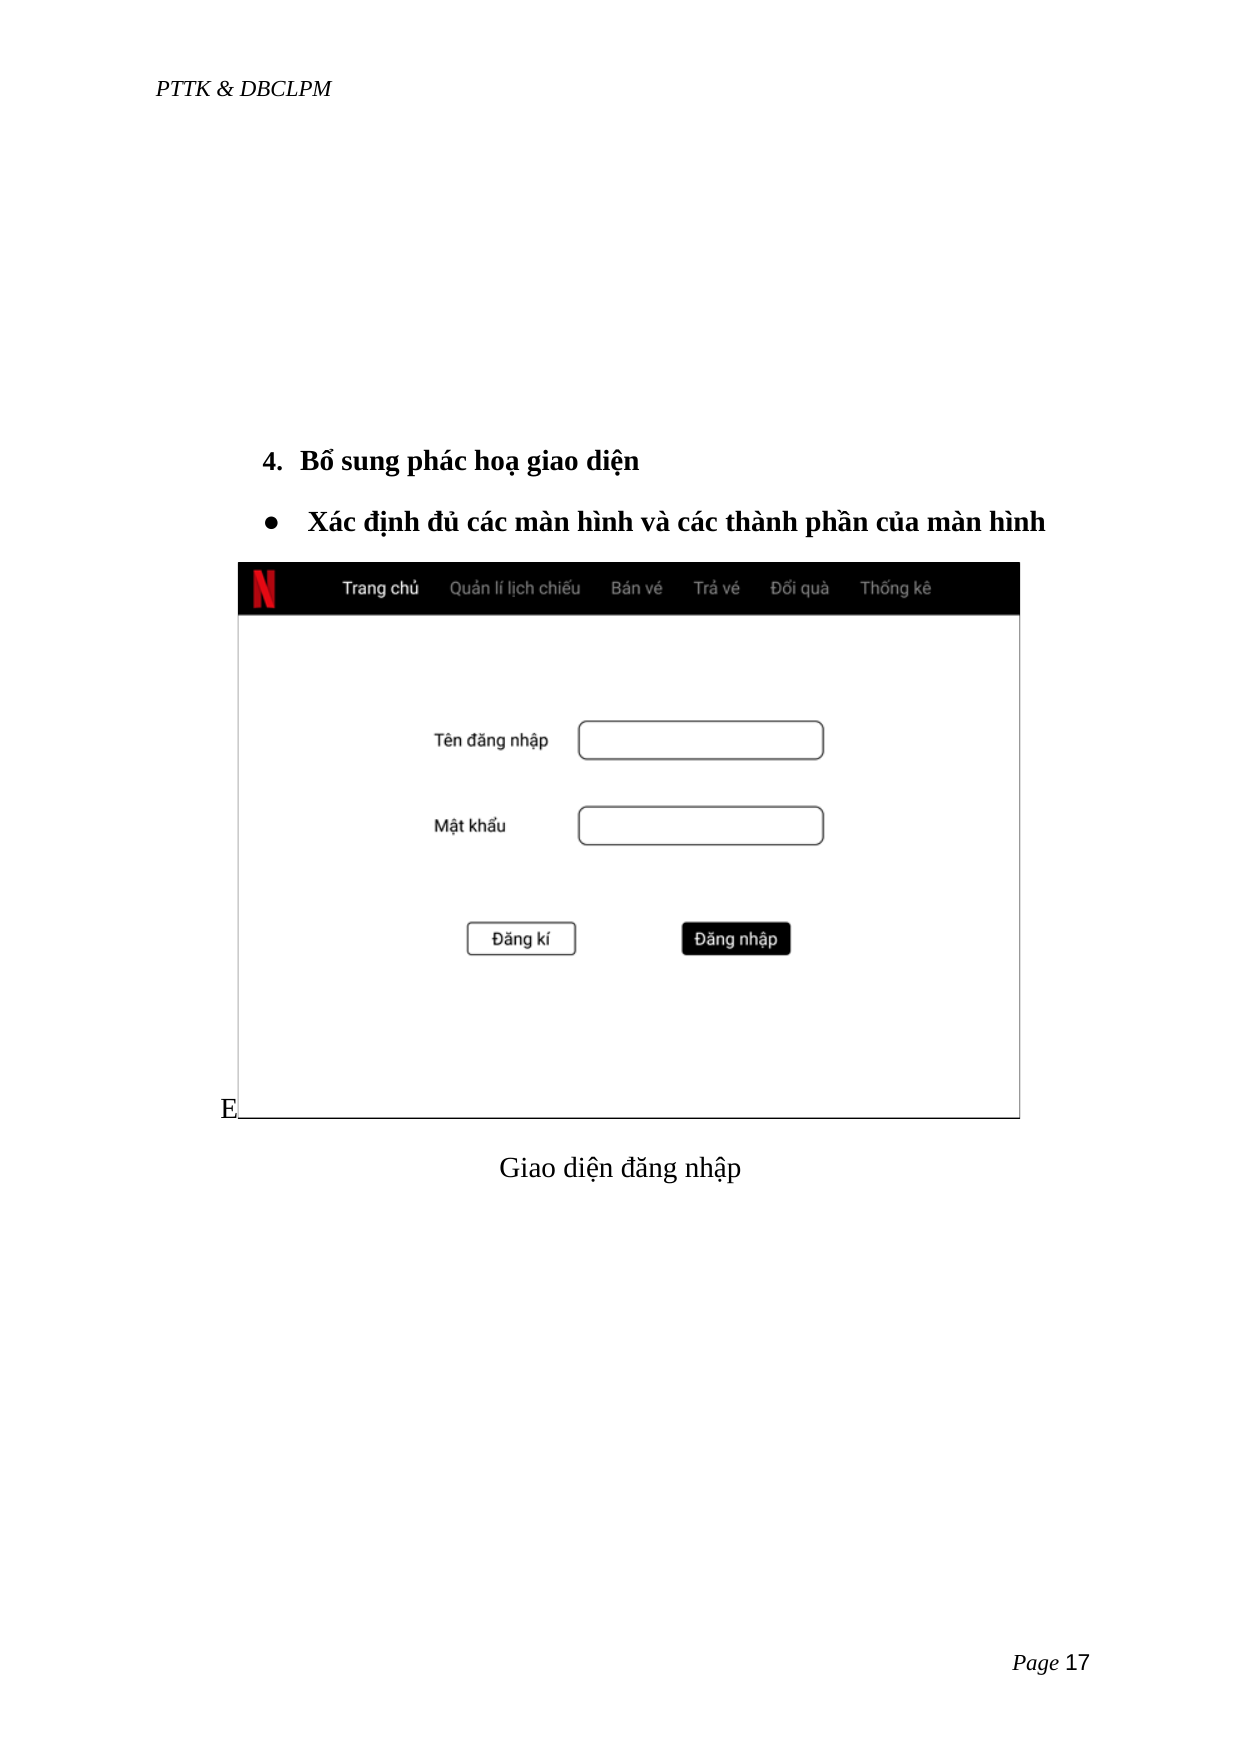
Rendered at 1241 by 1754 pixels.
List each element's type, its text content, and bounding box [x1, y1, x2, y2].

subtitle Bổ sung phác hoạ giao diện [262, 443, 1090, 476]
text Giao diện đăng nhập [150, 1150, 1090, 1183]
list Xác định đủ các màn hình và các thành phần của màn hình [262, 504, 1090, 537]
picture [237, 562, 1021, 1119]
